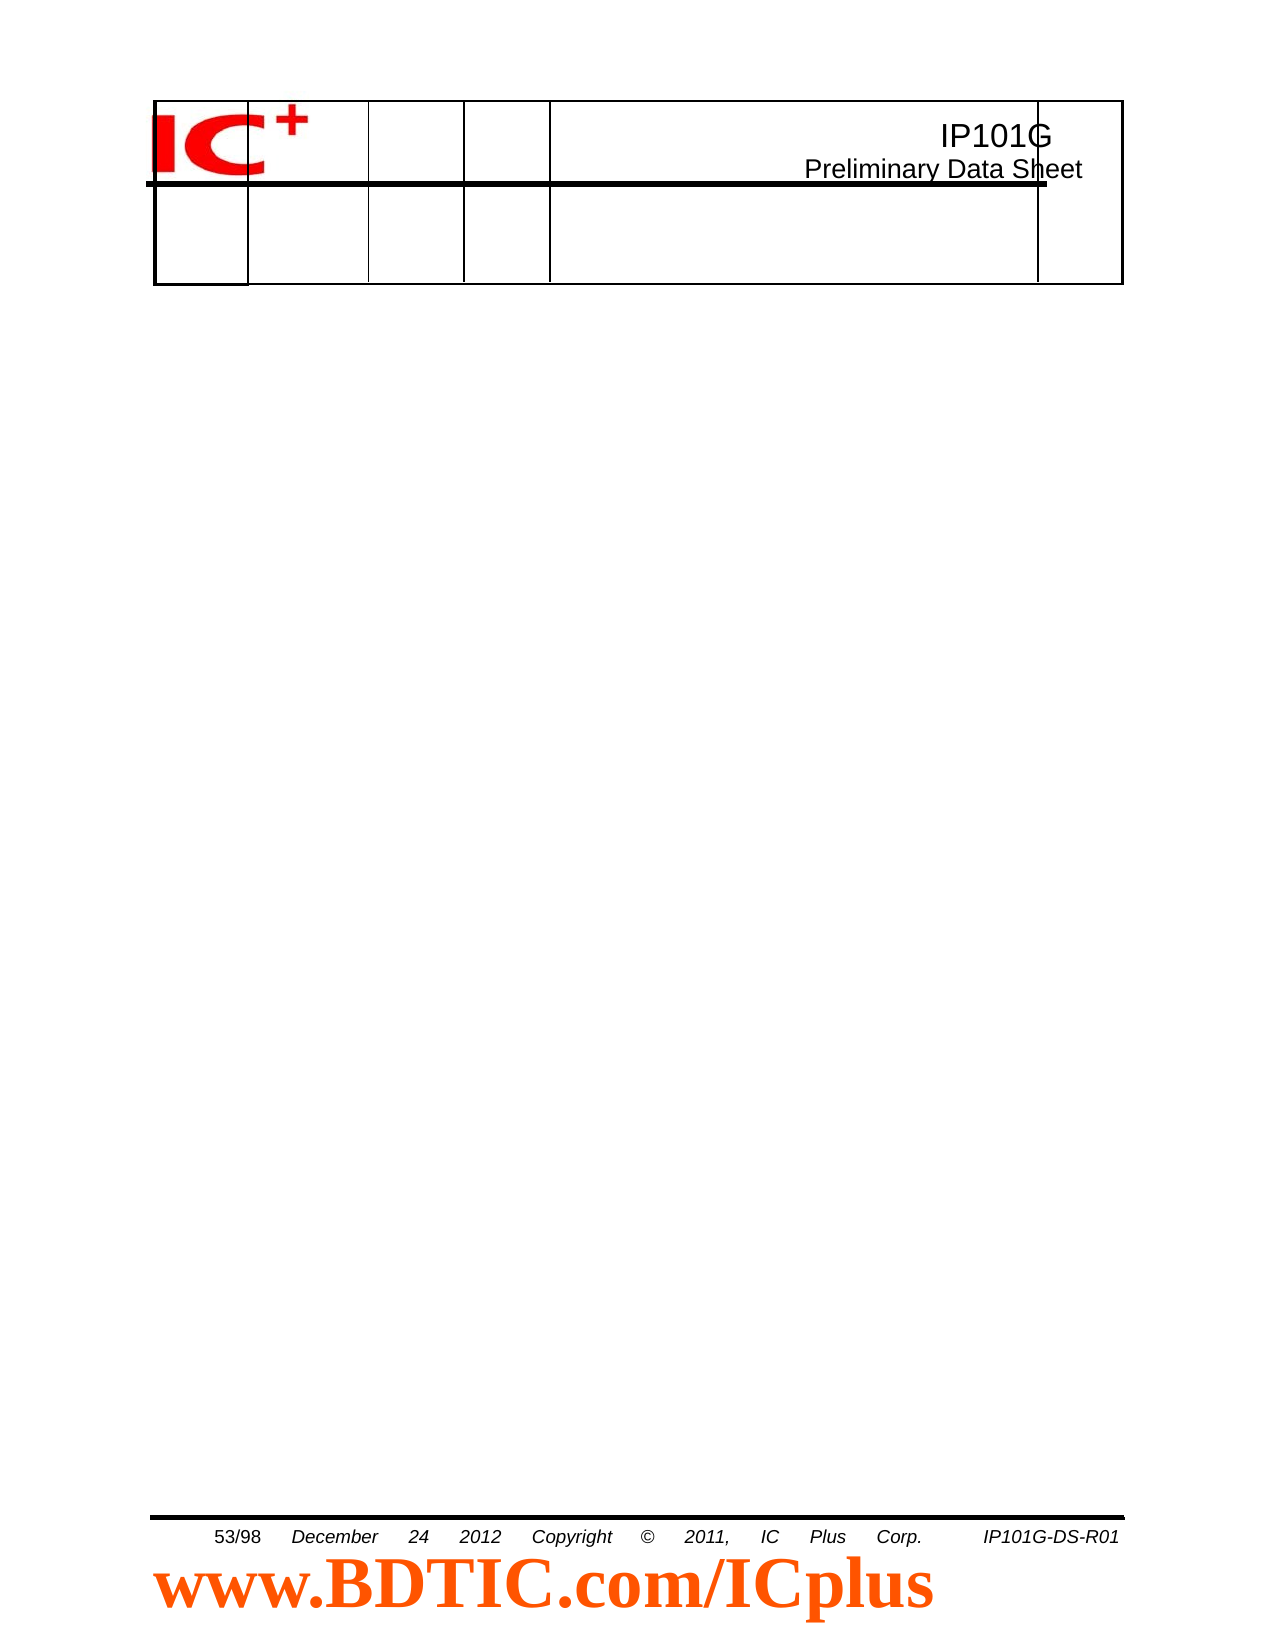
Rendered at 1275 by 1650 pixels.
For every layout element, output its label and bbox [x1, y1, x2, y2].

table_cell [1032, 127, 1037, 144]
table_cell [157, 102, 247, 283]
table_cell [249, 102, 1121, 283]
picture [116, 75, 328, 182]
